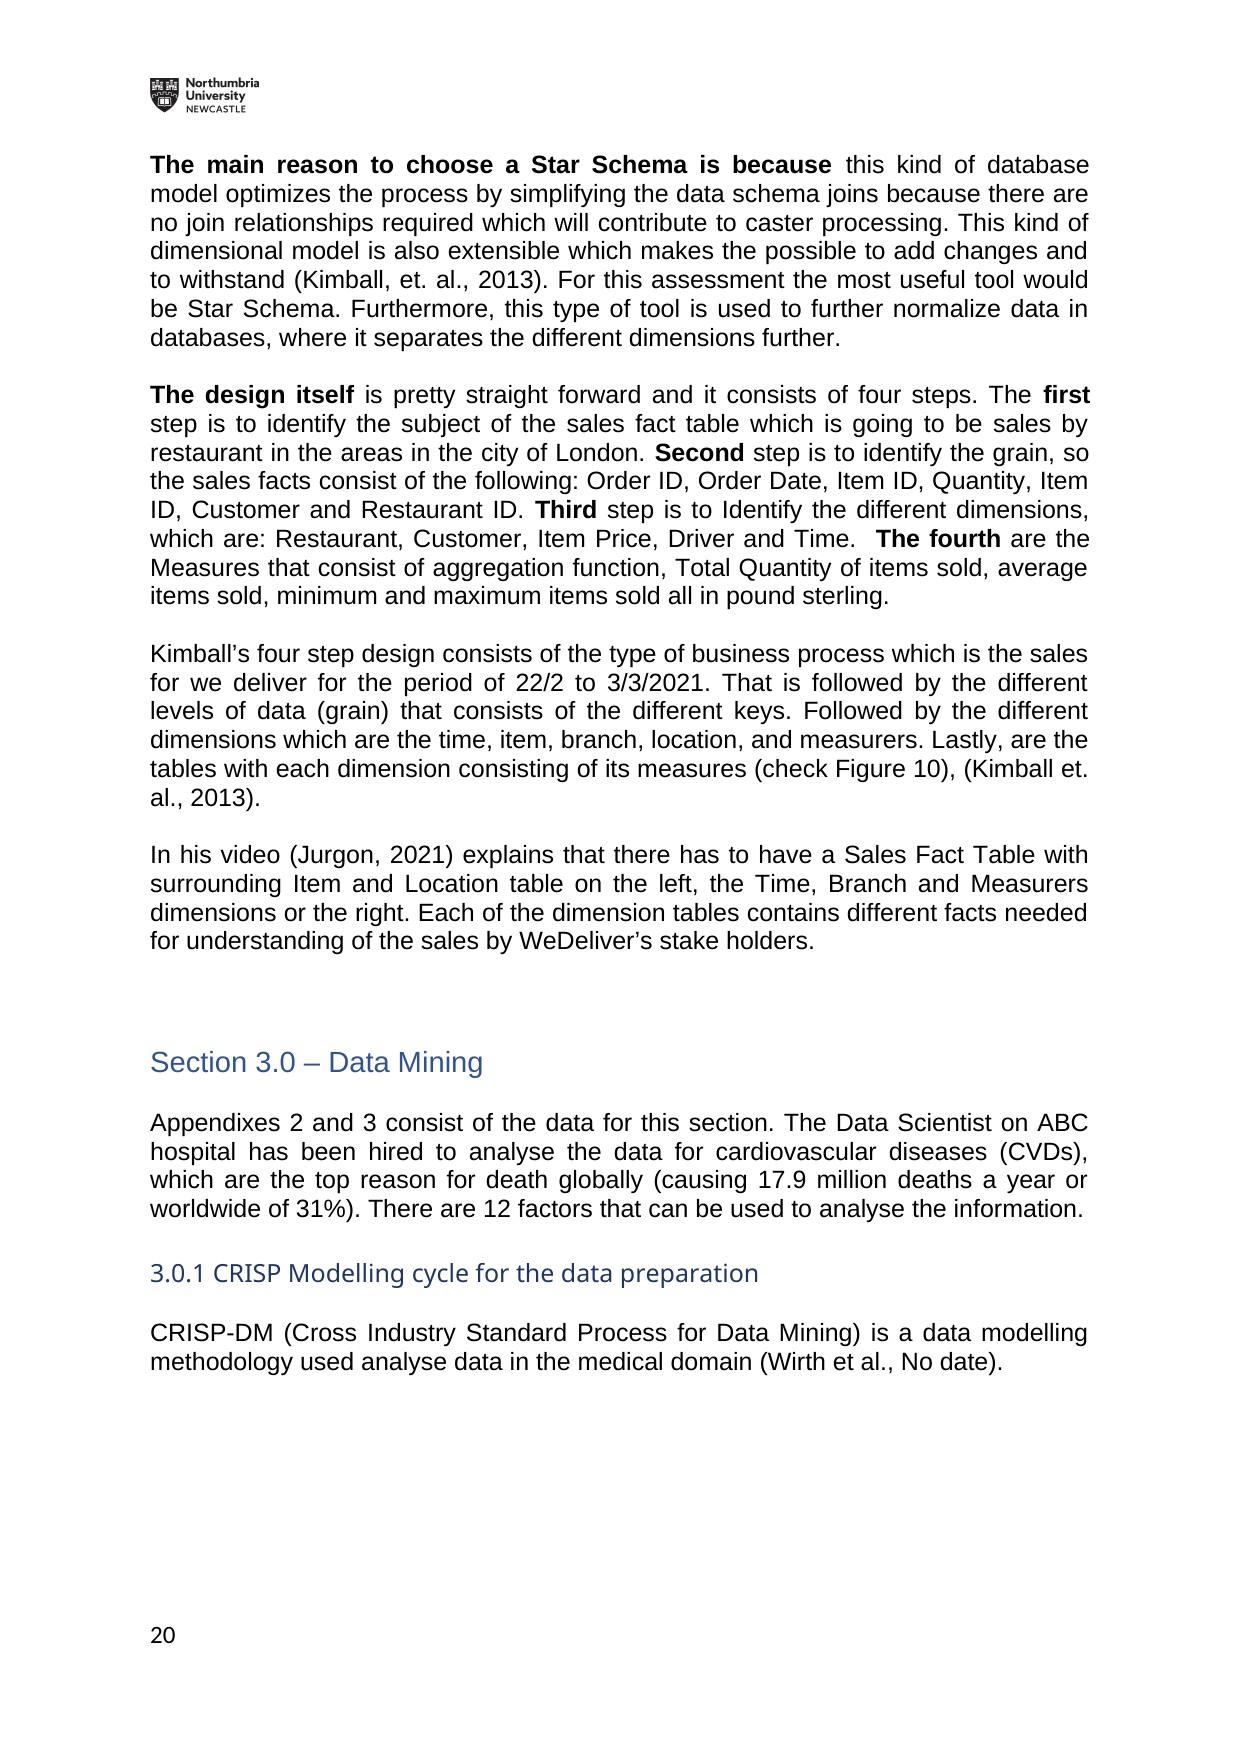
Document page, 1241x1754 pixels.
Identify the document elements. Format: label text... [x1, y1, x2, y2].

text The main reason to choose a Star Schema is because this kind of database model optimizes the process by simplifying the data schema joins because there are no join relationships required which will contribute to caster processing. This kind of dimensional model is also extensible which makes the possible to add changes and to withstand (Kimball, et. al., 2013). For this assessment the most useful tool would be Star Schema. Furthermore, this type of tool is used to further normalize data in databases, where it separates the different dimensions further. [150, 150, 1090, 351]
text In his video (Jurgon, 2021) explains that there has to have a Sales Fact Table with surrounding Item and Location table on the left, the Time, Branch and Measurers dimensions or the right. Each of the dimension tables contains different facts needed for understanding of the sales by WeDeliver’s stake holders. [150, 840, 1090, 955]
text Kimball’s four step design consists of the type of business process which is the sales for we deliver for the period of 22/2 to 3/3/2021. That is followed by the different levels of data (grain) that consists of the different keys. Followed by the different dimensions which are the time, item, branch, location, and measurers. Lastly, are the tables with each dimension consisting of its measures (check Figure 10), (Kimball et. al., 2013). [150, 639, 1090, 811]
text Appendixes 2 and 3 consist of the data for this section. The Data Scientist on ABC hospital has been hired to analyse the data for cardiovascular diseases (CVDs), which are the top reason for death globally (causing 17.9 million deaths a year or worldwide of 31%). There are 12 factors that can be used to analyse the information. [150, 1108, 1090, 1223]
text CRISP-DM (Cross Industry Standard Process for Data Mining) is a data modelling methodology used analyse data in the medical domain (Wirth et al., No date). [150, 1318, 1090, 1376]
picture [150, 73, 259, 118]
subtitle Section 3.0 – Data Mining [150, 1045, 1090, 1079]
text The design itself is pretty straight forward and it consists of four steps. The first step is to identify the subject of the sales fact table which is going to be sales by restaurant in the areas in the city of London. Second step is to identify the grain, so the sales facts consist of the following: Order ID, Order Date, Item ID, Quantity, Item ID, Customer and Restaurant ID. Third step is to Identify the different dimensions, which are: Restaurant, Customer, Item Price, Driver and Time. The fourth are the Measures that consist of aggregation function, Total Quantity of items sold, average items sold, minimum and maximum items sold all in pound sterling. [150, 380, 1090, 610]
subtitle 3.0.1 CRISP Modelling cycle for the data preparation [150, 1256, 1090, 1290]
